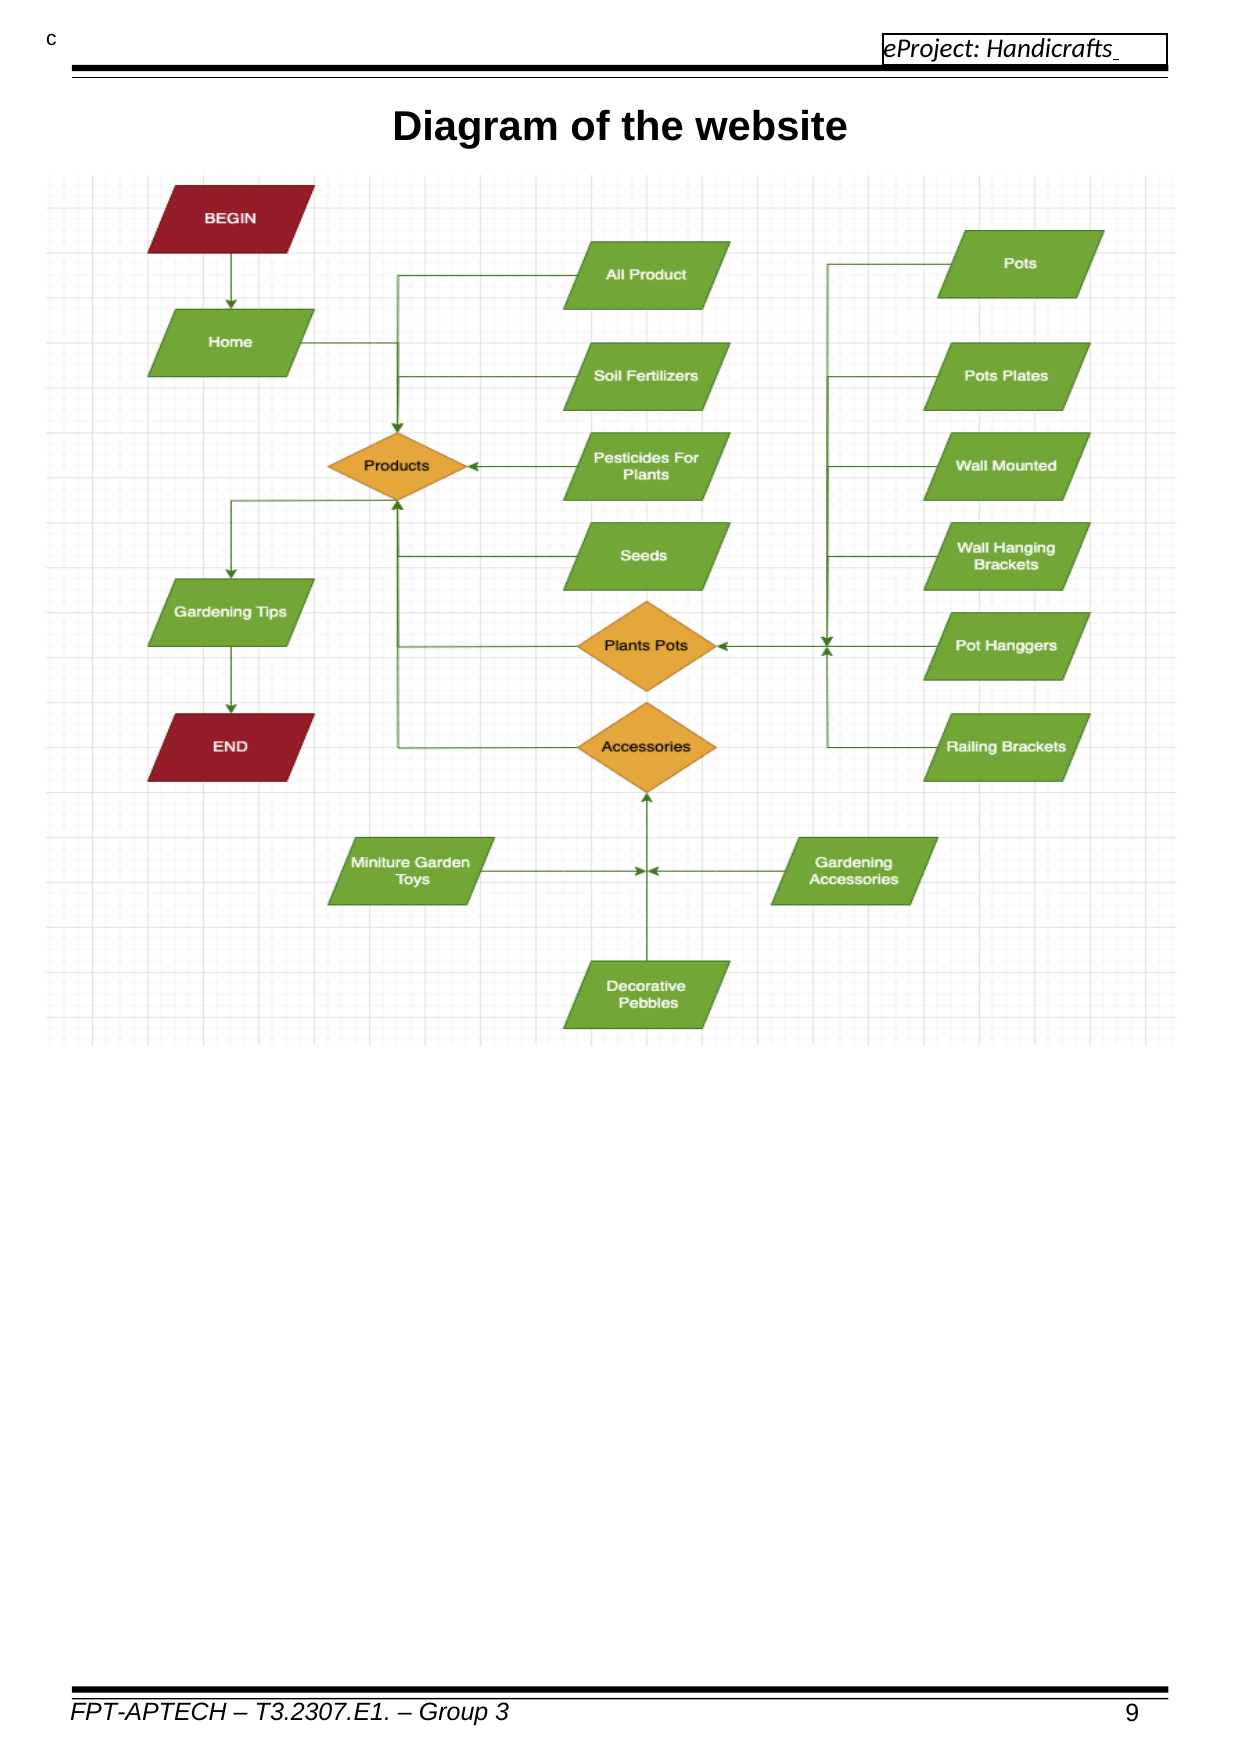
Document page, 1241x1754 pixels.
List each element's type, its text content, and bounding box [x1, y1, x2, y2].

subtitle Diagram of the website [392, 101, 1176, 149]
picture [45, 175, 1177, 1046]
